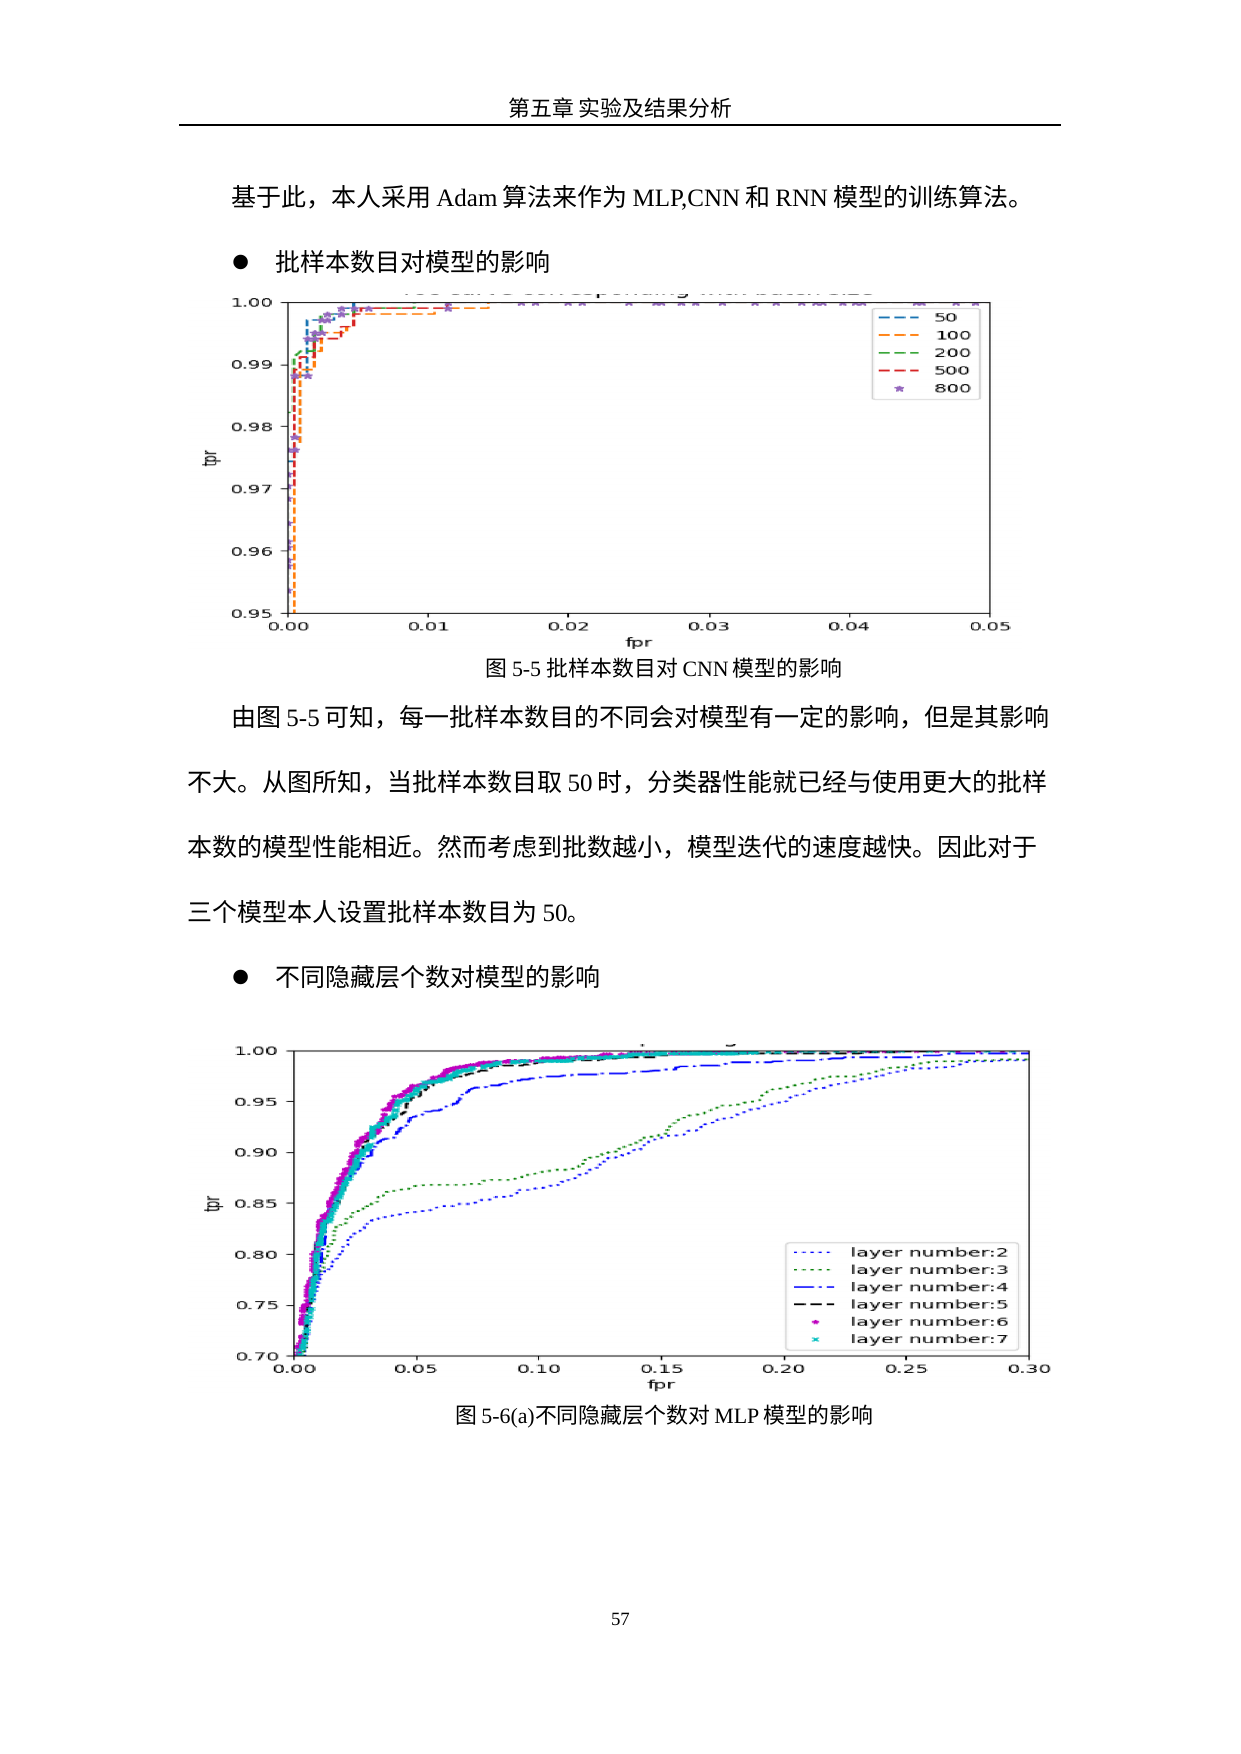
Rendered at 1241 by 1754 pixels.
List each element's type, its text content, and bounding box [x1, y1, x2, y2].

list 不同隐藏层个数对模型的影响 [231, 943, 1053, 1008]
list 批样本数目对模型的影响 [231, 228, 1053, 293]
picture [187, 294, 1022, 649]
list 由图5-5可知，每一批样本数目的不同会对模型有一定的影响，但是其影响不大。从图所知，当批样本数目取50时，分类器性能就已经与使用更大的批样本数的模型性能相近。然而考虑到批数越小，模型迭代的速度越快。因此对于三个模型本人设置批样本数目为50。 [187, 683, 1053, 943]
list 图5-5 批样本数目对CNN模型的影响 [275, 650, 1053, 683]
text 基于此，本人采用Adam算法来作为MLP,CNN和RNN模型的训练算法。 [187, 163, 1053, 228]
list 图5-6(a)不同隐藏层个数对MLP模型的影响 [275, 1398, 1053, 1430]
picture [187, 1044, 1051, 1393]
